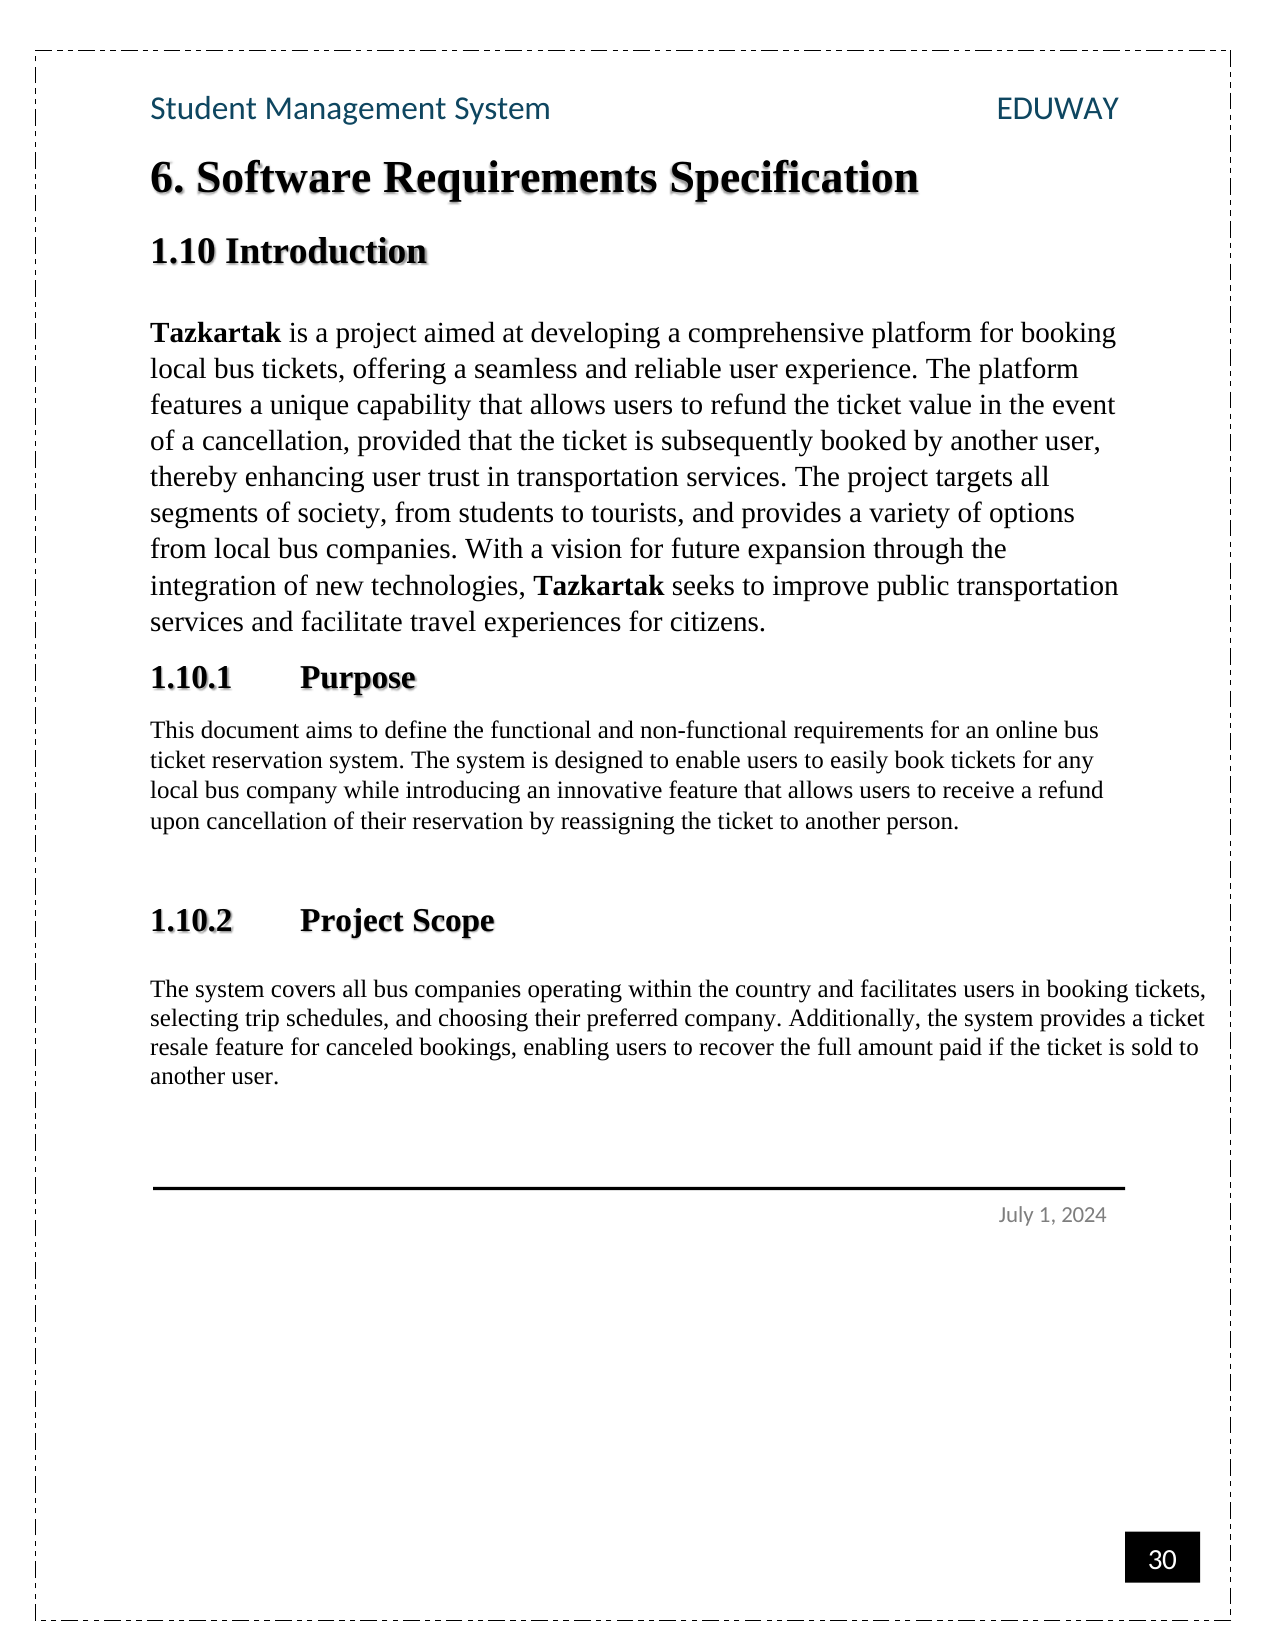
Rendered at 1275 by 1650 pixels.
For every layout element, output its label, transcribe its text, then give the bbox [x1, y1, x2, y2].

text The system covers all bus companies operating within the country and facilitates users in booking tickets, selecting trip schedules, and choosing their preferred company. Additionally, the system provides a ticket resale feature for canceled bookings, enabling users to recover the full amount paid if the ticket is sold to another user. [150, 974, 1231, 1089]
picture [151, 907, 235, 935]
text This document aims to define the functional and non-functional requirements for an online bus ticket reservation system. The system is designed to enable users to easily book tickets for any local bus company while introducing an innovative feature that allows users to receive a refund upon cancellation of their reservation by reassigning the ticket to another person. [150, 674, 1123, 835]
picture [299, 665, 418, 699]
picture [126, 135, 974, 297]
picture [151, 665, 233, 692]
text July 1, 2024 [35, 1200, 1107, 1228]
picture [299, 907, 496, 941]
text Tazkartak is a project aimed at developing a comprehensive platform for booking local bus tickets, offering a seamless and reliable user experience. The platform features a unique capability that allows users to refund the ticket value in the event of a cancellation, provided that the ticket is subsequently booked by another user, thereby enhancing user trust in transportation services. The project targets all segments of society, from students to tourists, and provides a variety of options from local bus companies. With a vision for future expansion through the integration of new technologies, Tazkartak seeks to improve public transportation services and facilitate travel experiences for citizens. [150, 315, 1121, 637]
